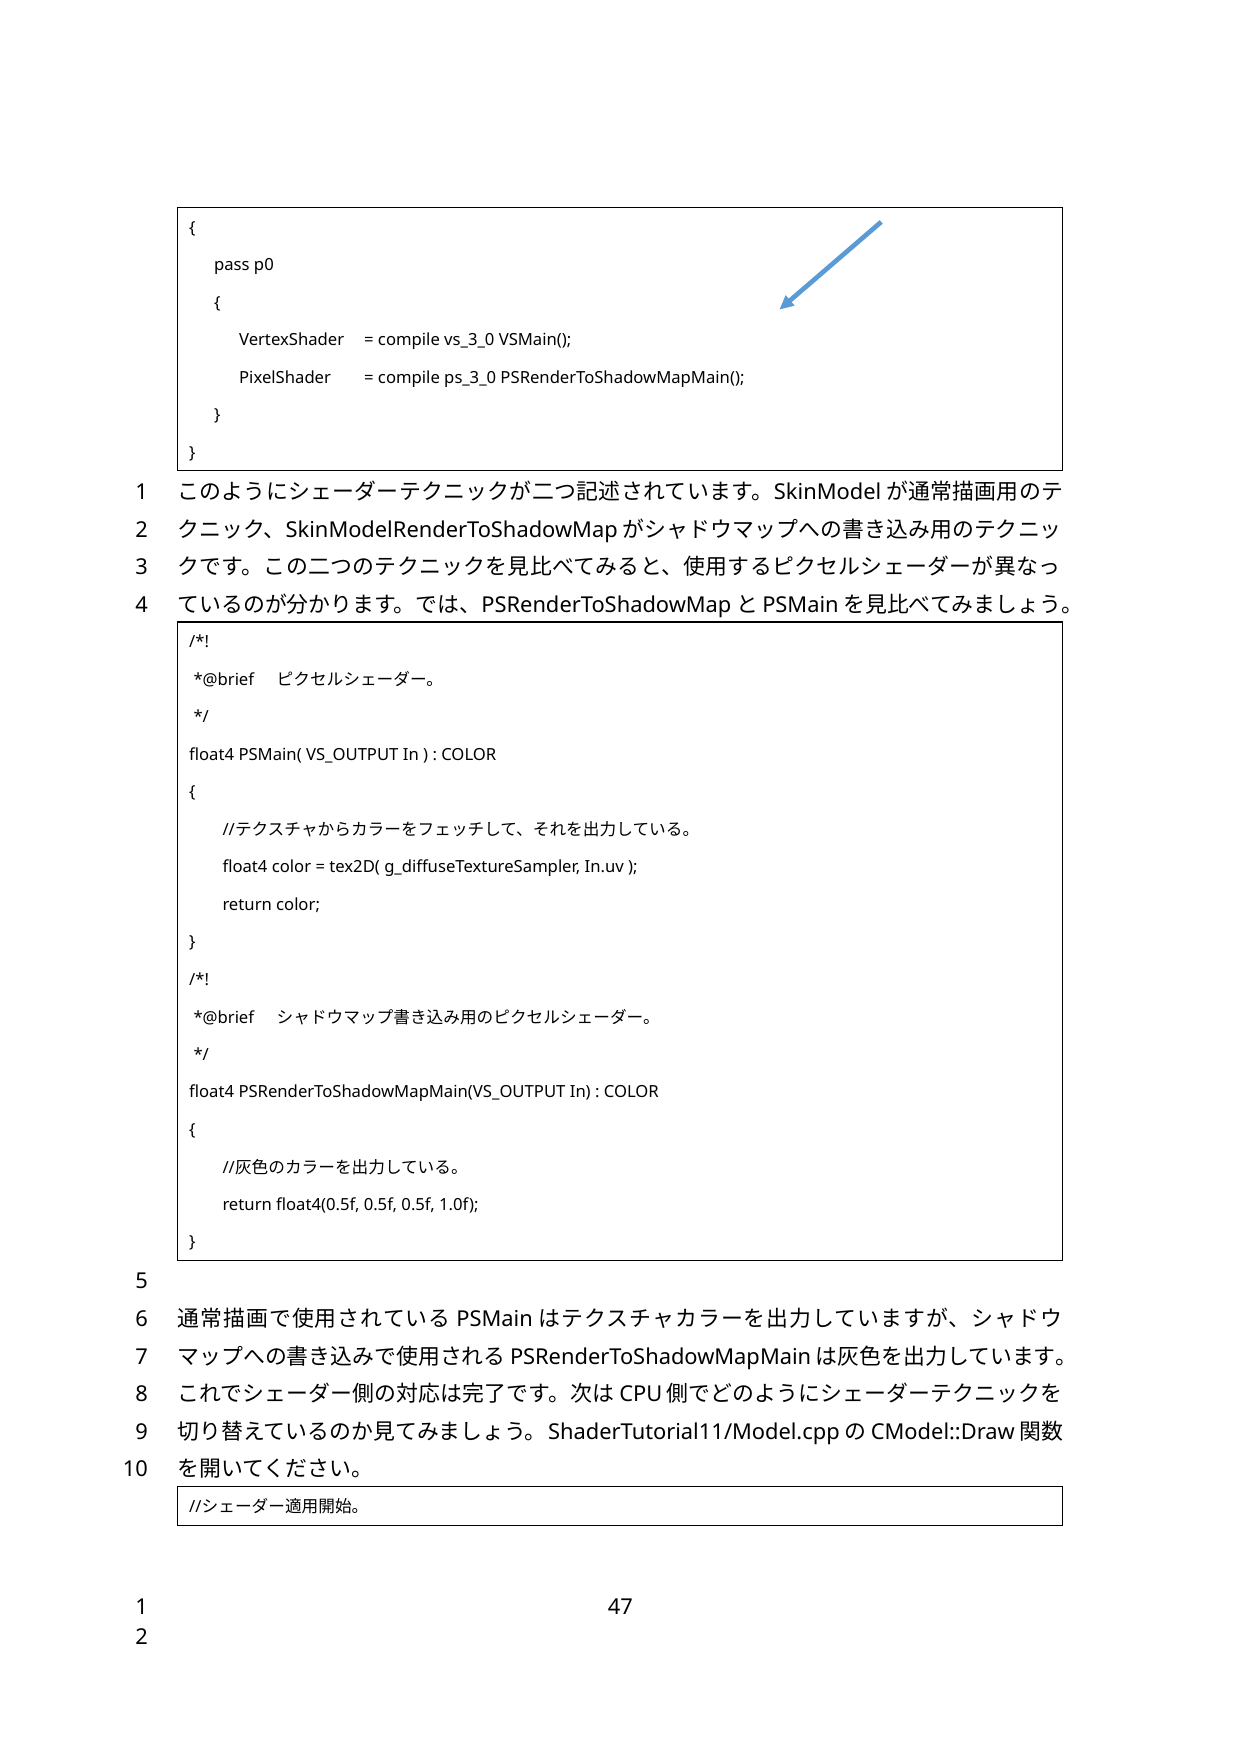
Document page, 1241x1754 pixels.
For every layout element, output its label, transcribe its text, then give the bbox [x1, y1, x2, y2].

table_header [178, 208, 1062, 470]
table_header /*! *@brief ピクセルシェーダー。 */ float4 PSMain( VS_OUTPUT In ) : COLOR { //テクスチャからカラーをフェッチして、それを出力している。 float4 color = tex2D( g_diffuseTextureSampler, In.uv ); return color; } /*! *@brief シャドウマップ書き込み用のピクセルシェーダー。 */ float4 PSRenderToShadowMapMain(VS_OUTPUT In) : COLOR { //灰色のカラーを出力している。 return float4(0.5f, 0.5f, 0.5f, 1.0f); } [178, 623, 1062, 1260]
text 通常描画で使用されているPSMainはテクスチャカラーを出力していますが、シャドウマップへの書き込みで使用されるPSRenderToShadowMapMainは灰色を出力しています。 [177, 1298, 1063, 1373]
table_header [178, 1487, 1062, 1524]
text このようにシェーダーテクニックが二つ記述されています。SkinModelが通常描画用のテクニック、SkinModelRenderToShadowMapがシャドウマップへの書き込み用のテクニックです。この二つのテクニックを見比べてみると、使用するピクセルシェーダーが異なっているのが分かります。では、PSRenderToShadowMapとPSMainを見比べてみましょう。 [177, 471, 1063, 621]
text これでシェーダー側の対応は完了です。次はCPU側でどのようにシェーダーテクニックを切り替えているのか見てみましょう。ShaderTutorial11/Model.cppのCModel::Draw関数を開いてください。 [177, 1373, 1063, 1486]
